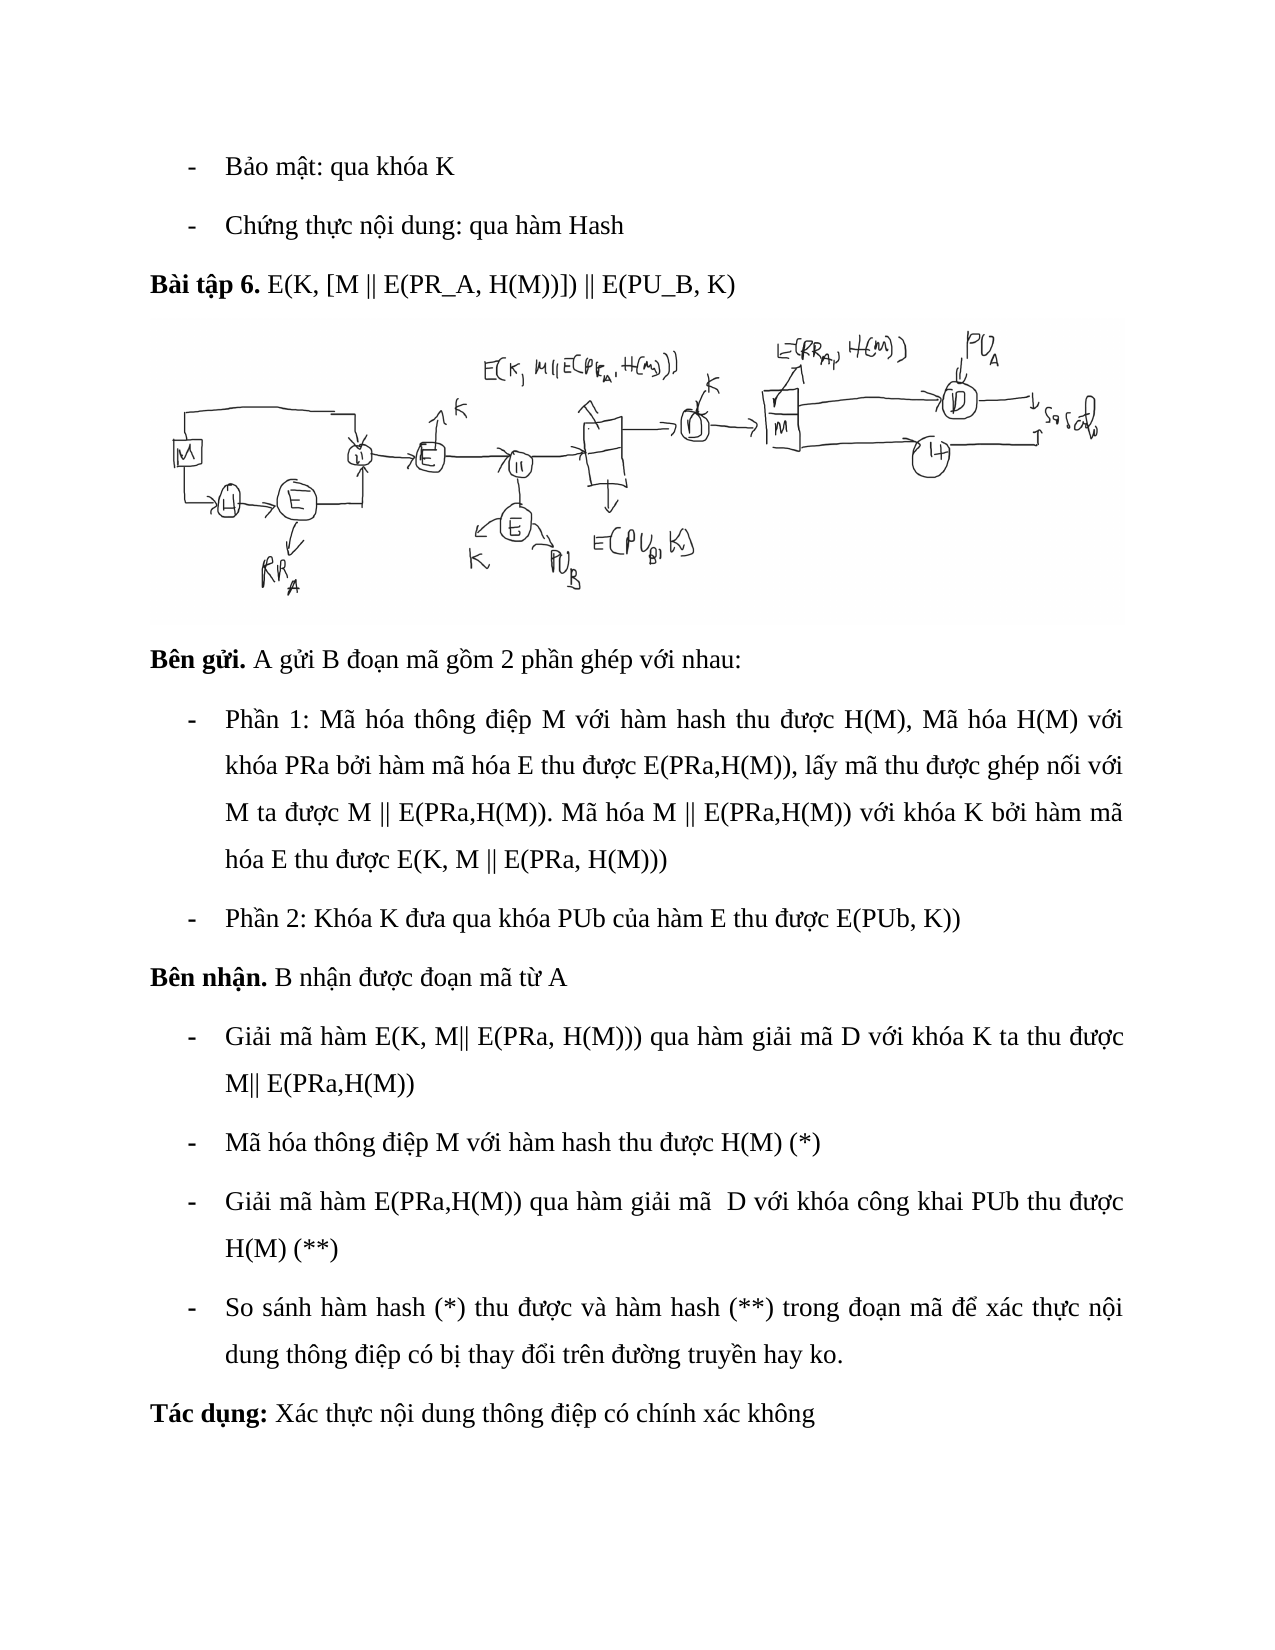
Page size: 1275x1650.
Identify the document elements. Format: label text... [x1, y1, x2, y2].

list Giải mã hàm E(K, M|| E(PRa, H(M))) qua hàm giải mã D với khóa K ta thu được M|| E(PRa,H(M)) [187, 1020, 1125, 1098]
list So sánh hàm hash (*) thu được và hàm hash (**) trong đoạn mã để xác thực nội dung thông điệp có bị thay đổi trên đường truyền hay ko. [187, 1291, 1125, 1369]
text Bài tập 6. E(K, [M || E(PR_A, H(M))]) || E(PU_B, K) [150, 268, 1125, 299]
picture [150, 318, 1125, 625]
list Phần 2: Khóa K đưa qua khóa PUb của hàm E thu được E(PUb, K)) [187, 902, 1125, 933]
list Phần 1: Mã hóa thông điệp M với hàm hash thu được H(M), Mã hóa H(M) với khóa PRa bởi hàm mã hóa E thu được E(PRa,H(M)), lấy mã thu được ghép nối với M ta được M || E(PRa,H(M)). Mã hóa M || E(PRa,H(M)) với khóa K bởi hàm mã hóa E thu được E(K, M || E(PRa, H(M))) [187, 703, 1125, 874]
text Bên gửi. A gửi B đoạn mã gồm 2 phần ghép với nhau: [150, 643, 1125, 675]
list Giải mã hàm E(PRa,H(M)) qua hàm giải mã D với khóa công khai PUb thu được H(M) (**) [187, 1185, 1125, 1263]
text Bên nhận. B nhận được đoạn mã từ A [150, 961, 1125, 992]
list Mã hóa thông điệp M với hàm hash thu được H(M) (*) [187, 1126, 1125, 1157]
list Bảo mật: qua khóa K [187, 150, 1125, 181]
list Chứng thực nội dung: qua hàm Hash [187, 209, 1125, 240]
text Tác dụng: Xác thực nội dung thông điệp có chính xác không [150, 1397, 1125, 1428]
